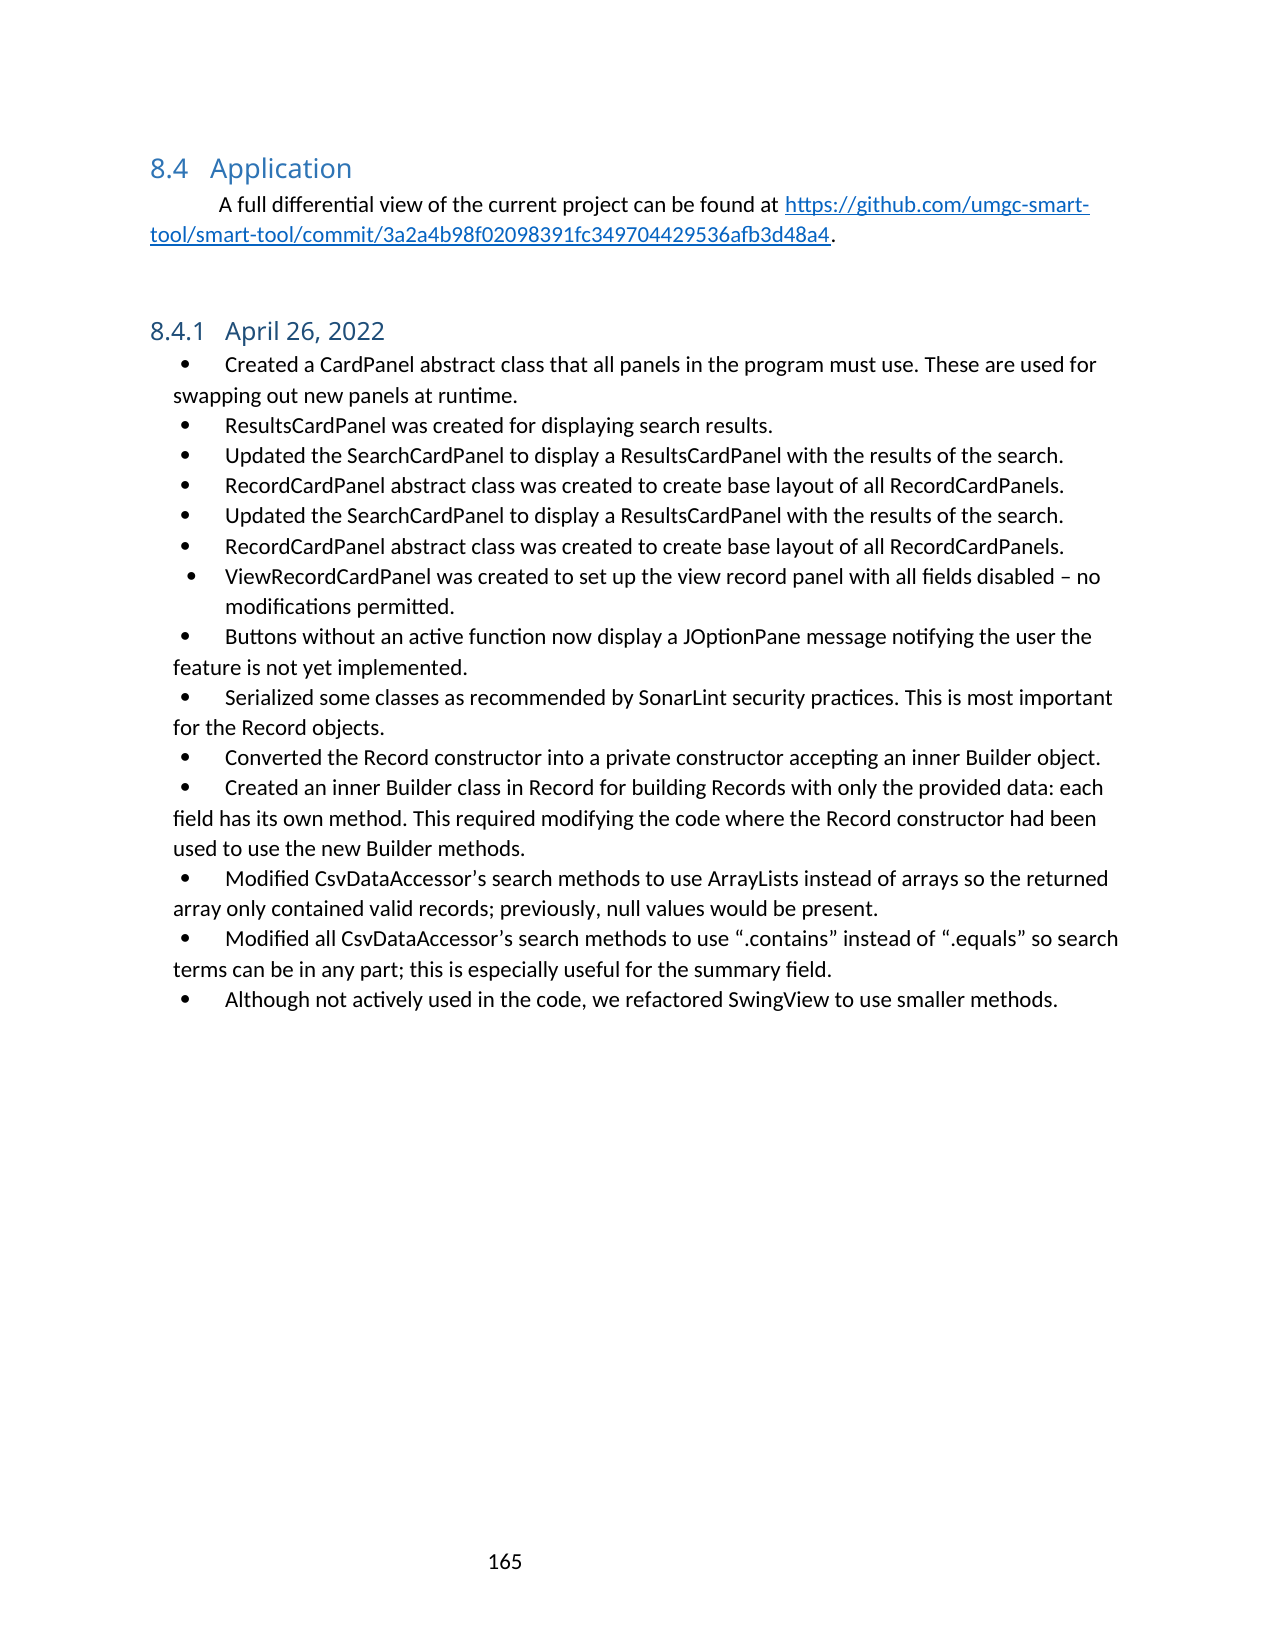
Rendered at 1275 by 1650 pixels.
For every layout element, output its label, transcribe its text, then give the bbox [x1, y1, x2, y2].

list Created an inner Builder class in Record for building Records with only the provided data: each field has its own method. This required modifying the code where the Record constructor had been used to use the new Builder methods. [173, 773, 1125, 862]
subtitle Application [150, 150, 1125, 187]
text A full differential view of the current project can be found at https://github.com/umgc-smart-tool/smart-tool/commit/3a2a4b98f02098391fc349704429536afb3d48a4. [150, 190, 1125, 248]
list Created a CardPanel abstract class that all panels in the program must use. These are used for swapping out new panels at runtime. [173, 351, 1125, 409]
subtitle April 26, 2022 [150, 314, 1125, 348]
list ResultsCardPanel was created for displaying search results. [173, 411, 1125, 439]
list Modified CsvDataAccessor’s search methods to use ArrayLists instead of arrays so the returned array only contained valid records; previously, null values would be present. [173, 864, 1125, 922]
list ViewRecordCardPanel was created to set up the view record panel with all fields disabled – no modifications permitted. [187, 562, 1125, 620]
list Modified all CsvDataAccessor’s search methods to use “.contains” instead of “.equals” so search terms can be in any part; this is especially useful for the summary field. [173, 924, 1125, 983]
list Updated the SearchCardPanel to display a ResultsCardPanel with the results of the search. [173, 502, 1125, 529]
list Updated the SearchCardPanel to display a ResultsCardPanel with the results of the search. [173, 441, 1125, 469]
list RecordCardPanel abstract class was created to create base layout of all RecordCardPanels. [173, 471, 1125, 499]
list Although not actively used in the code, we refactored SwingView to use smaller methods. [173, 985, 1125, 1013]
list RecordCardPanel abstract class was created to create base layout of all RecordCardPanels. [173, 532, 1125, 560]
list Converted the Record constructor into a private constructor accepting an inner Builder object. [173, 743, 1125, 771]
list Buttons without an active function now display a JOptionPane message notifying the user the feature is not yet implemented. [173, 622, 1125, 681]
list Serialized some classes as recommended by SonarLint security practices. This is most important for the Record objects. [173, 683, 1125, 741]
